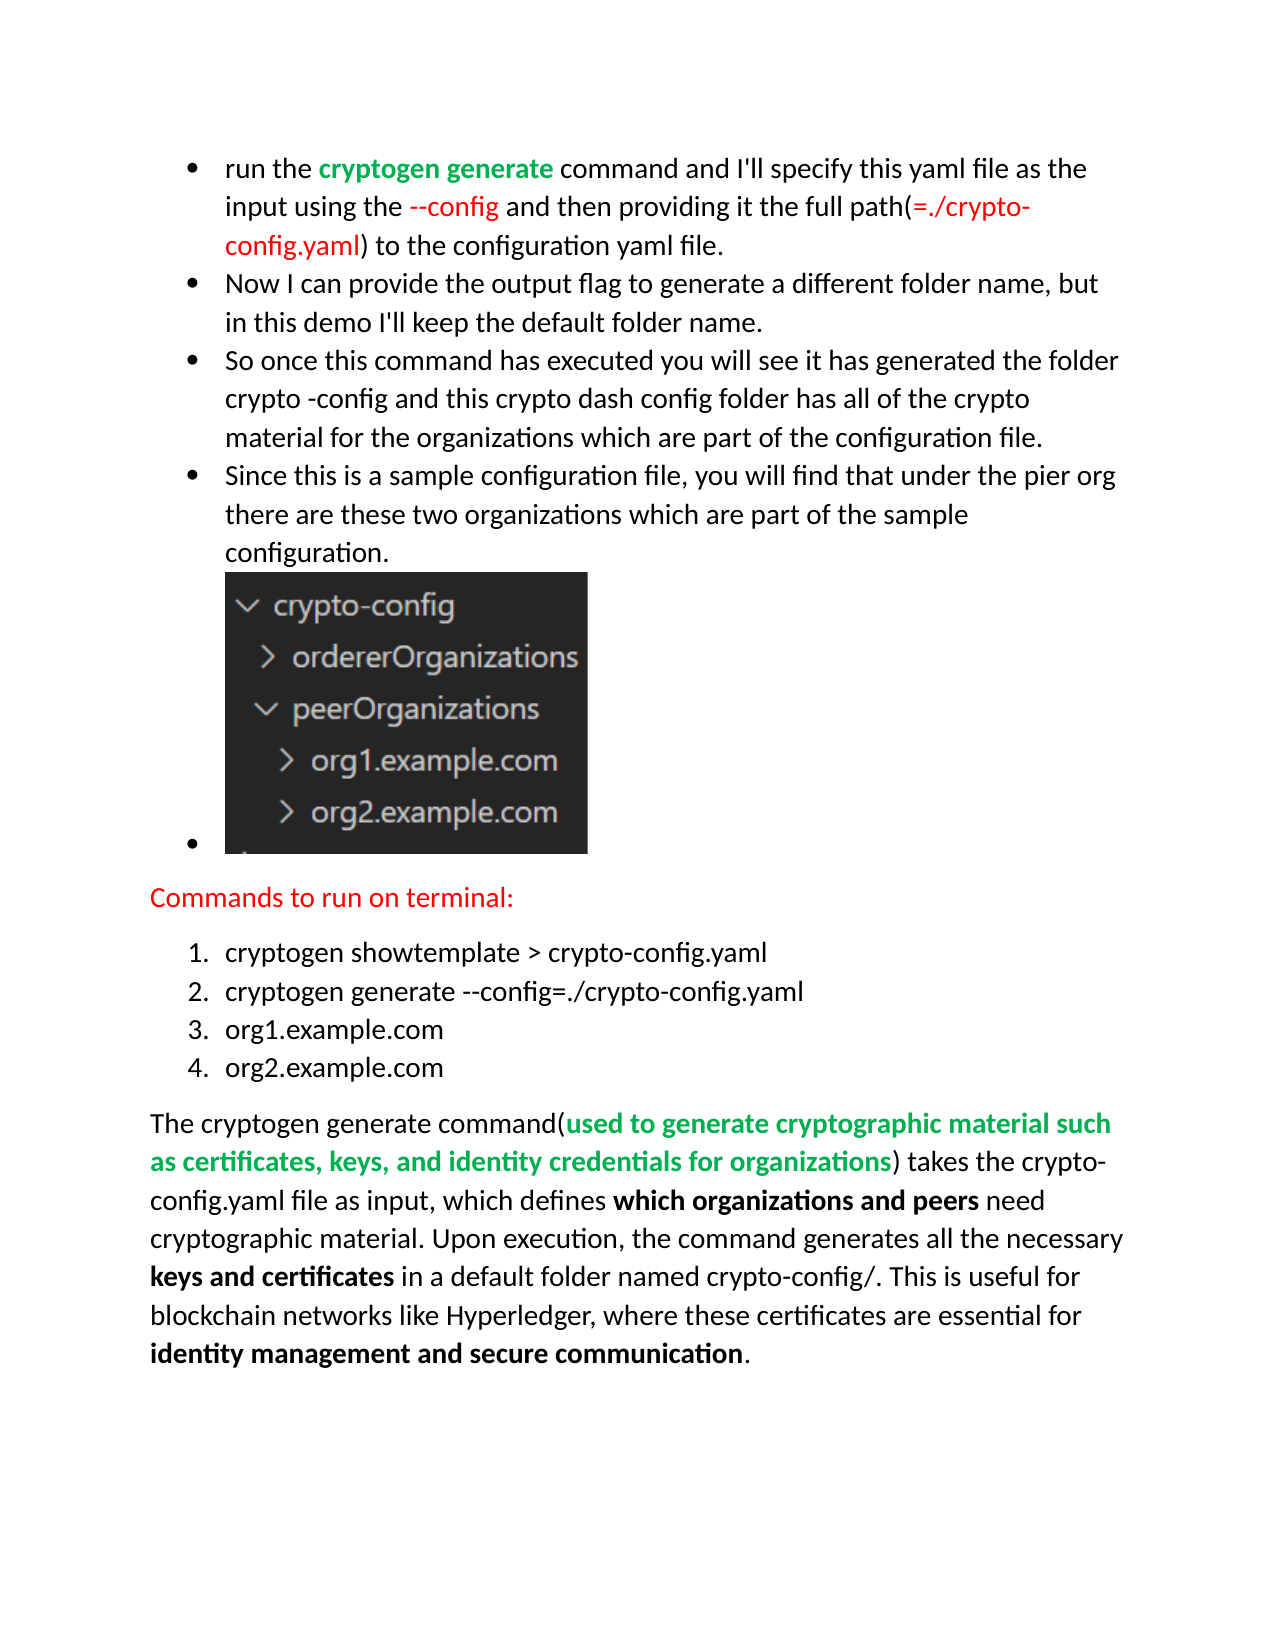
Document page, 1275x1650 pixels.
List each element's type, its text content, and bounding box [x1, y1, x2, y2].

list org1.example.com [187, 1011, 1125, 1047]
picture [225, 572, 588, 854]
list run the cryptogen generate command and I'll specify this yaml file as the input using the --config and then providing it the full path(=./crypto-config.yaml) to the configuration yaml file. [187, 150, 1125, 262]
text The cryptogen generate command(used to generate cryptographic material such as certificates, keys, and identity credentials for organizations) takes the crypto-config.yaml file as input, which defines which organizations and peers need cryptographic material. Upon execution, the command generates all the necessary keys and certificates in a default folder named crypto-config/. This is useful for blockchain networks like Hyperledger, where these certificates are essential for identity management and secure communication. [150, 1105, 1125, 1371]
list Since this is a sample configuration file, you will find that under the pier org there are these two organizations which are part of the sample configuration. [187, 457, 1125, 570]
list Now I can provide the output flag to generate a different folder name, but in this demo I'll keep the default folder name. [187, 265, 1125, 339]
text Commands to run on terminal: [150, 879, 1125, 915]
list org2.example.com [187, 1049, 1125, 1085]
list cryptogen generate --config=./crypto-config.yaml [187, 973, 1125, 1008]
list So once this command has executed you will see it has generated the folder crypto -config and this crypto dash config folder has all of the crypto material for the organizations which are part of the configuration file. [187, 342, 1125, 455]
list cryptogen showtemplate > crypto-config.yaml [187, 934, 1125, 970]
